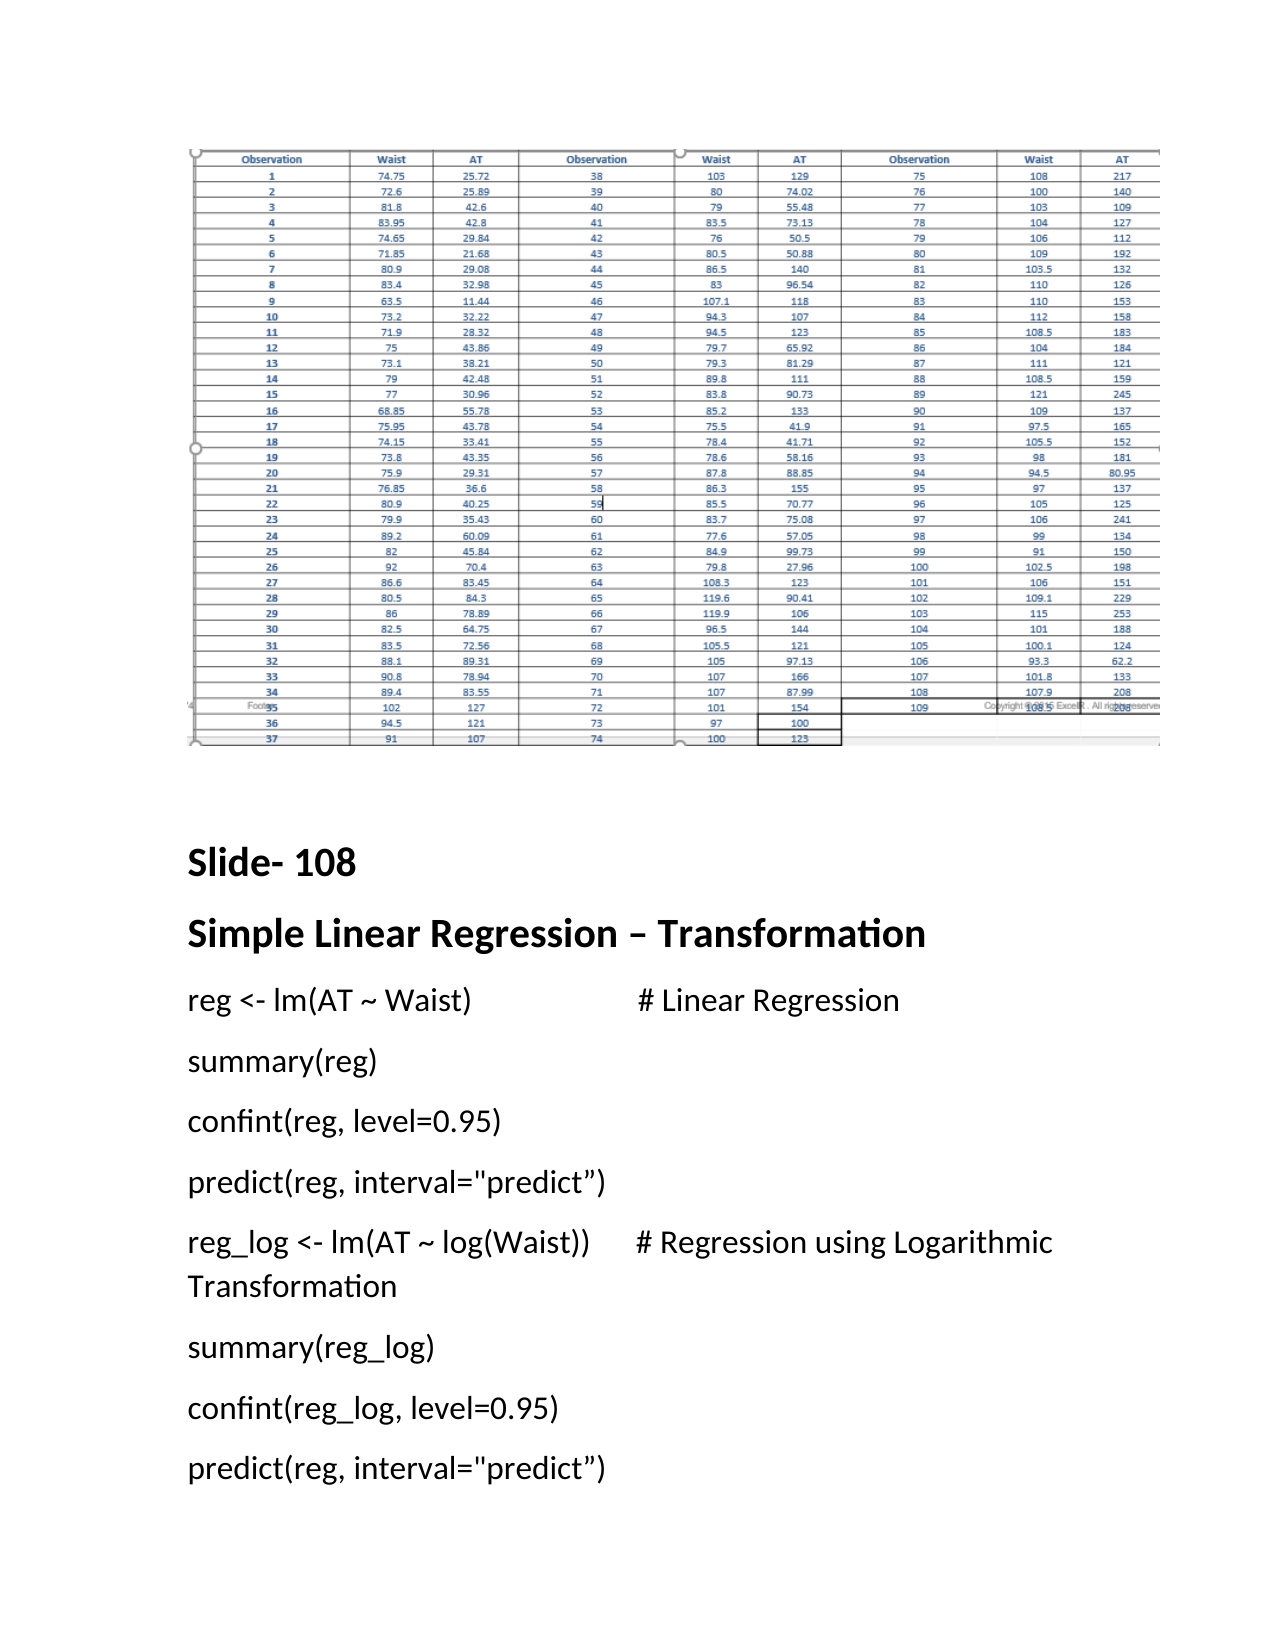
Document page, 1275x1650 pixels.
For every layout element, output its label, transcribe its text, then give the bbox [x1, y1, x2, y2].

text confint(reg_log, level=0.95) [187, 1387, 1125, 1427]
picture [187, 149, 1160, 746]
text Simple Linear Regression – Transformation [187, 907, 1125, 958]
text predict(reg, interval="predict”) [187, 1447, 1125, 1488]
text reg <- lm(AT ~ Waist) # Linear Regression [187, 979, 1125, 1020]
text Slide- 108 [187, 836, 1125, 887]
text summary(reg_log) [187, 1326, 1125, 1367]
text summary(reg) [187, 1039, 1125, 1080]
text predict(reg, interval="predict”) [187, 1161, 1125, 1202]
text confint(reg, level=0.95) [187, 1100, 1125, 1141]
text reg_log <- lm(AT ~ log(Waist)) # Regression using Logarithmic Transformation [187, 1221, 1125, 1306]
